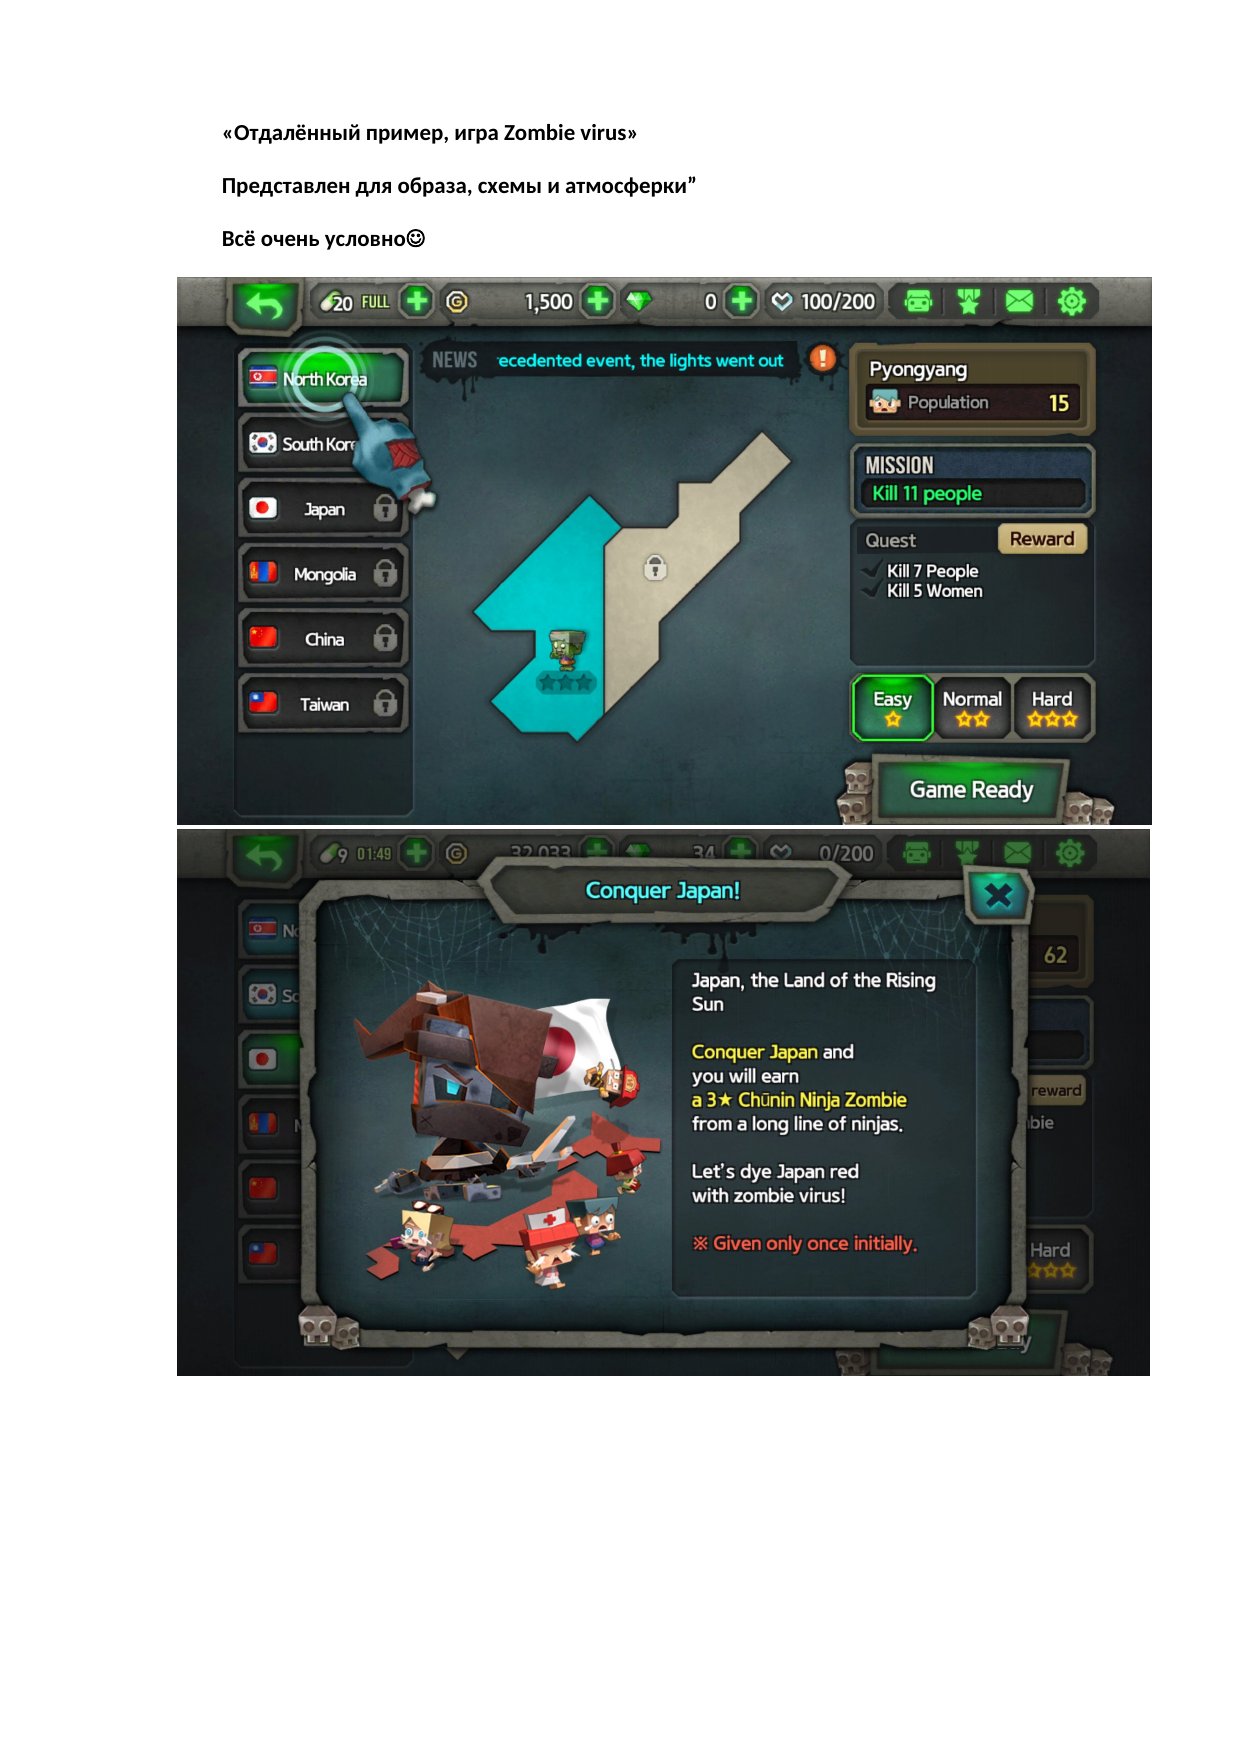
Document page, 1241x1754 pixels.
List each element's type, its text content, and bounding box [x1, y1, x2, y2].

text Всё очень условно [177, 224, 1152, 252]
text «Отдалённый пример, игра Zombie virus» [177, 118, 1152, 146]
picture [177, 829, 1150, 1376]
picture [177, 277, 1152, 825]
text Представлен для образа, схемы и атмосферки” [177, 171, 1152, 199]
